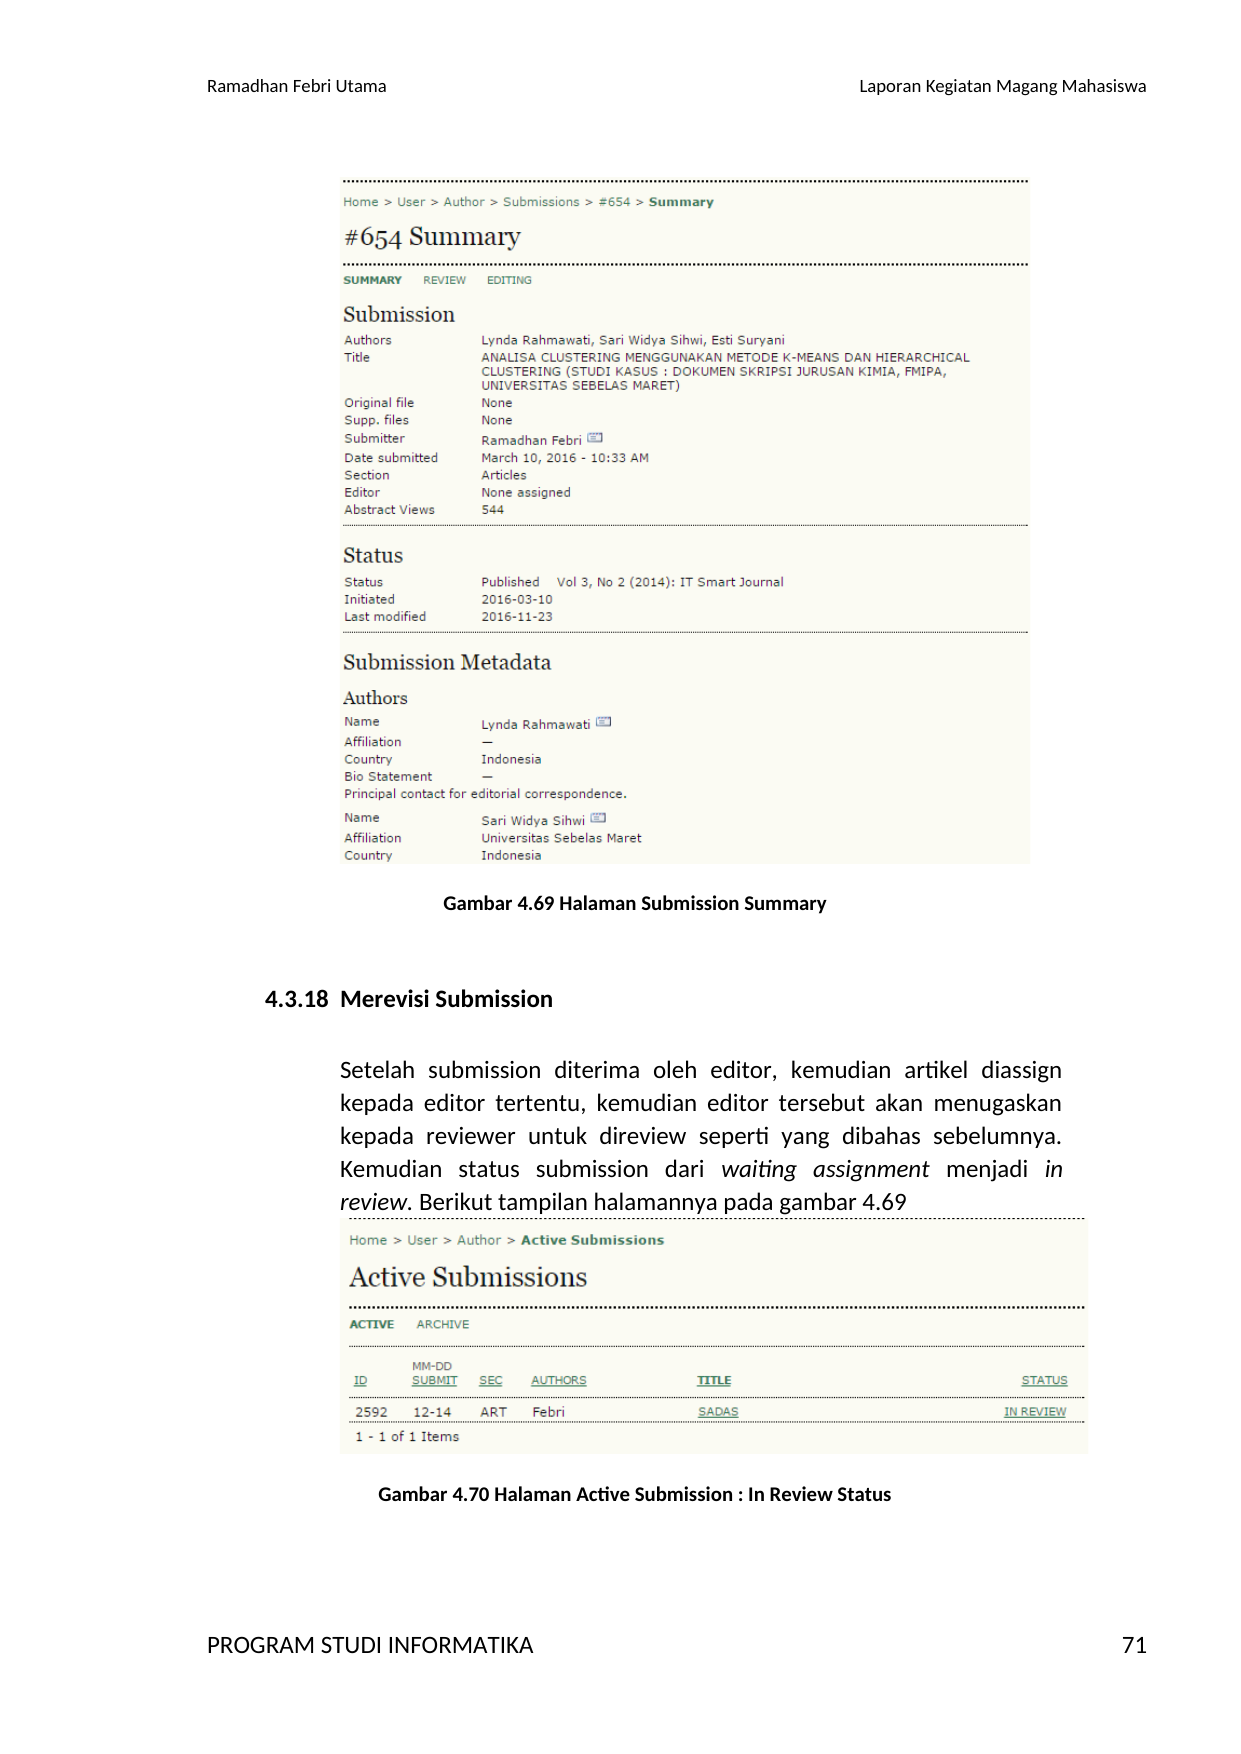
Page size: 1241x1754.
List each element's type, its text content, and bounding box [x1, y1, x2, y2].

list Setelah submission diterima oleh editor, kemudian artikel diassign kepada editor tertentu, kemudian editor tersebut akan menugaskan kepada reviewer untuk direview seperti yang dibahas sebelumnya. Kemudian status submission dari waiting assignment menjadi in review. Berikut tampilan halamannya pada gambar 4.69 [340, 1054, 1063, 1216]
picture [339, 177, 1031, 864]
subtitle Merevisi Submission [265, 983, 1063, 1014]
picture [339, 1218, 1089, 1454]
